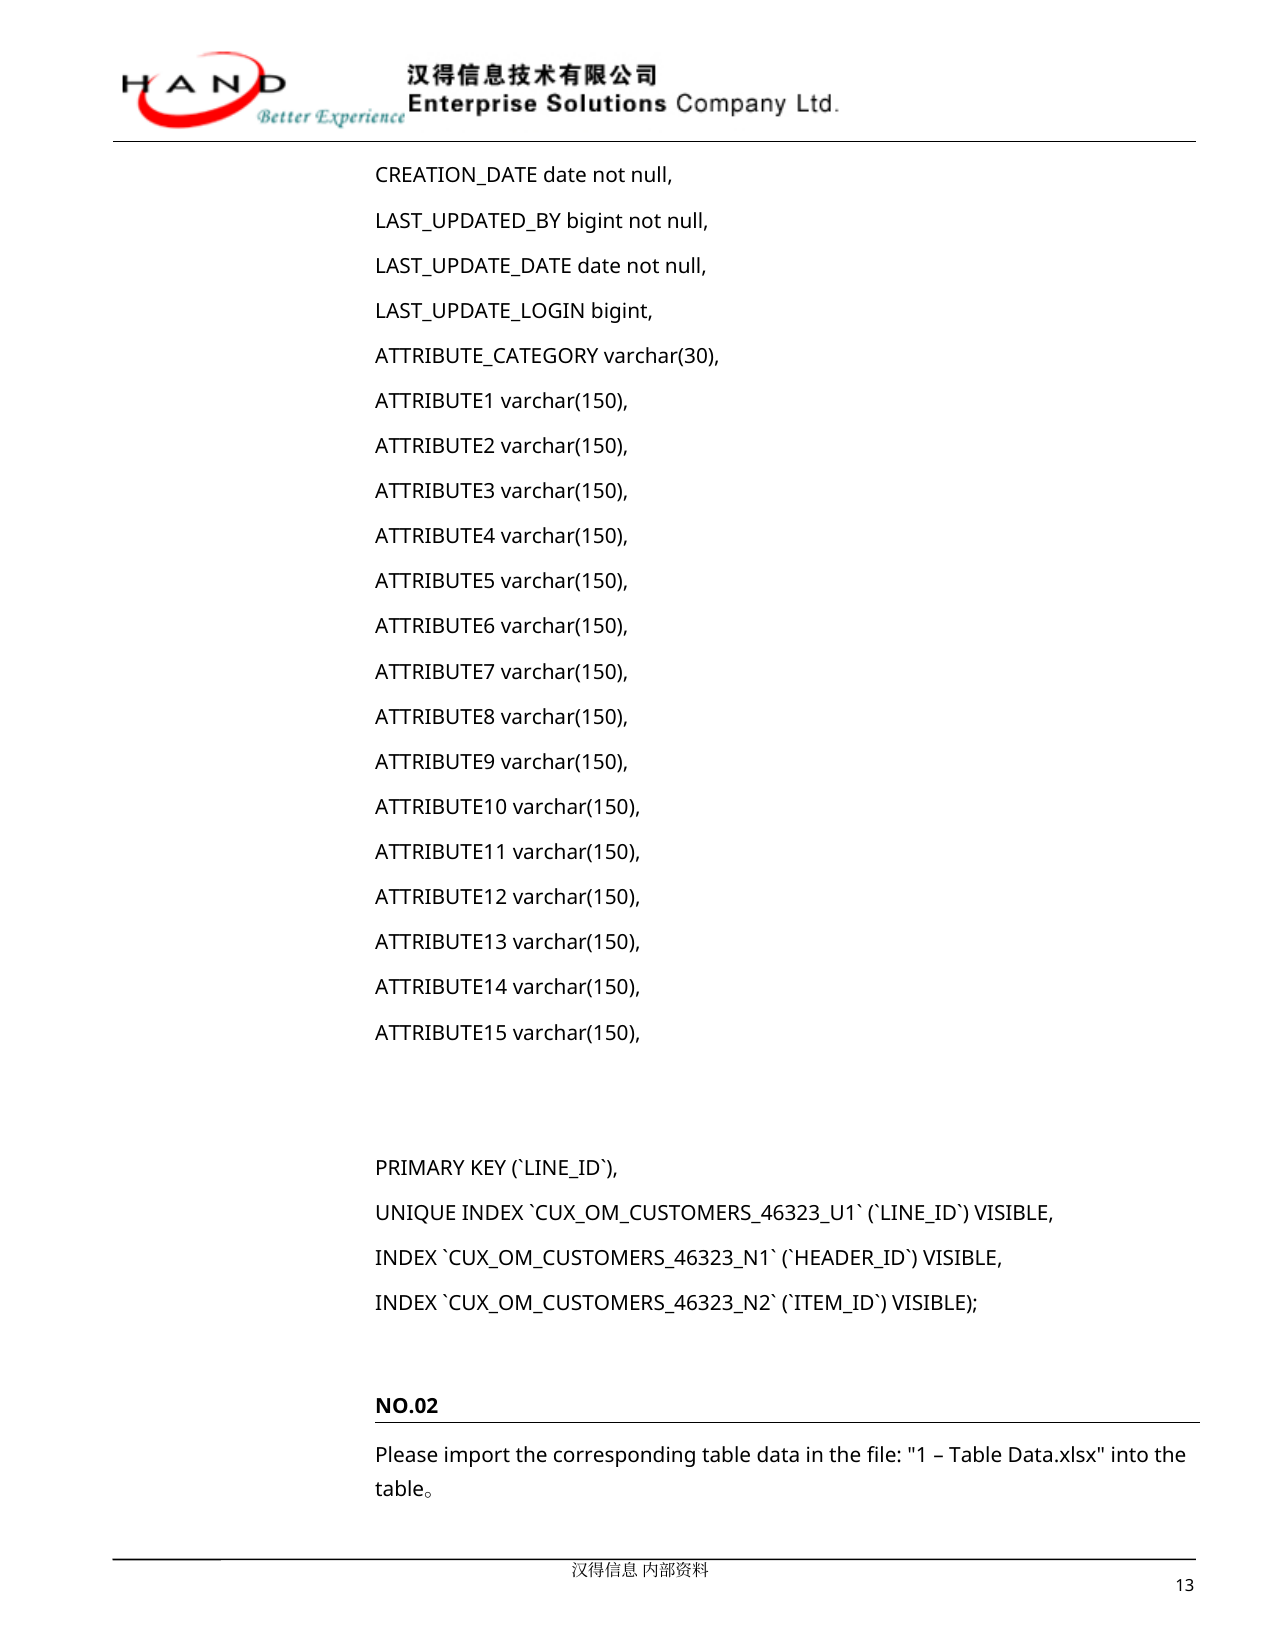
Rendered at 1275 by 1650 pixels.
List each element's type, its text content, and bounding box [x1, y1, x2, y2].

text ATTRIBUTE14 varchar(150), [375, 972, 1200, 1001]
subtitle NO.02 [375, 1391, 1200, 1422]
text ATTRIBUTE6 varchar(150), [375, 612, 1200, 640]
text ATTRIBUTE11 varchar(150), [375, 837, 1200, 866]
text LAST_UPDATE_DATE date not null, [375, 251, 1200, 279]
picture [112, 45, 844, 137]
text ATTRIBUTE9 varchar(150), [375, 747, 1200, 775]
text PRIMARY KEY (`LINE_ID`), [375, 1153, 1200, 1181]
text ATTRIBUTE10 varchar(150), [375, 792, 1200, 821]
text ATTRIBUTE12 varchar(150), [375, 882, 1200, 911]
text ATTRIBUTE8 varchar(150), [375, 702, 1200, 730]
text Please import the corresponding table data in the file: "1 – Table Data.xlsx" into the table。 [375, 1440, 1200, 1503]
text ATTRIBUTE15 varchar(150), [375, 1018, 1200, 1046]
text ATTRIBUTE2 varchar(150), [375, 431, 1200, 460]
text INDEX `CUX_OM_CUSTOMERS_46323_N1` (`HEADER_ID`) VISIBLE, [375, 1243, 1200, 1272]
text ATTRIBUTE3 varchar(150), [375, 476, 1200, 505]
text ATTRIBUTE4 varchar(150), [375, 521, 1200, 550]
text ATTRIBUTE1 varchar(150), [375, 386, 1200, 414]
text ATTRIBUTE5 varchar(150), [375, 567, 1200, 595]
text UNIQUE INDEX `CUX_OM_CUSTOMERS_46323_U1` (`LINE_ID`) VISIBLE, [375, 1198, 1200, 1226]
text ATTRIBUTE13 varchar(150), [375, 927, 1200, 956]
text ATTRIBUTE7 varchar(150), [375, 657, 1200, 685]
text CREATION_DATE date not null, [375, 161, 1200, 189]
text ATTRIBUTE_CATEGORY varchar(30), [375, 341, 1200, 369]
text LAST_UPDATE_LOGIN bigint, [375, 296, 1200, 324]
text LAST_UPDATED_BY bigint not null, [375, 206, 1200, 234]
text INDEX `CUX_OM_CUSTOMERS_46323_N2` (`ITEM_ID`) VISIBLE); [375, 1288, 1200, 1317]
